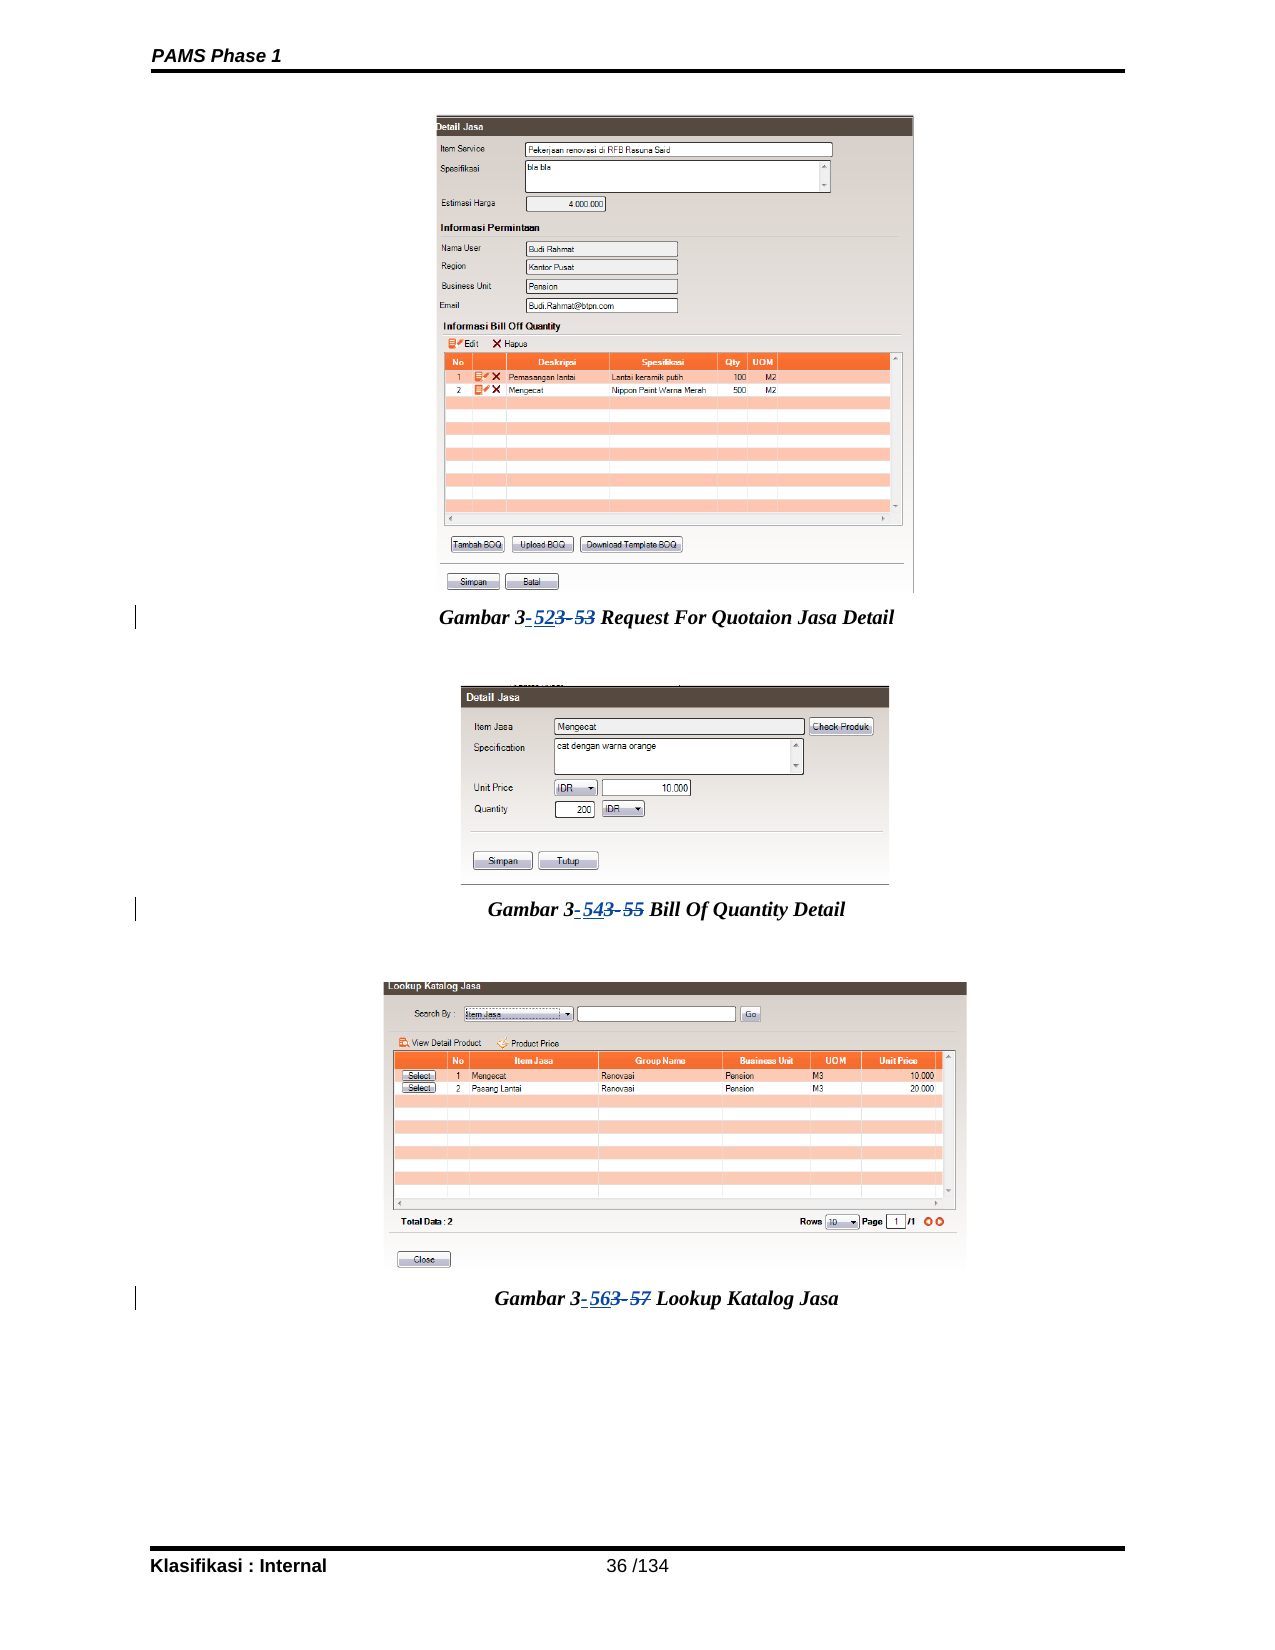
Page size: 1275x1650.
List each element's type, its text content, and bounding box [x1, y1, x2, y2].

picture [383, 982, 967, 1274]
text Gambar 3 Request For Quotaion Jasa Detail [210, 605, 1125, 629]
picture [436, 114, 914, 593]
text Gambar 3 Bill Of Quantity Detail [210, 897, 1125, 921]
picture [460, 685, 890, 885]
text Gambar 3 Lookup Katalog Jasa [210, 1286, 1125, 1310]
